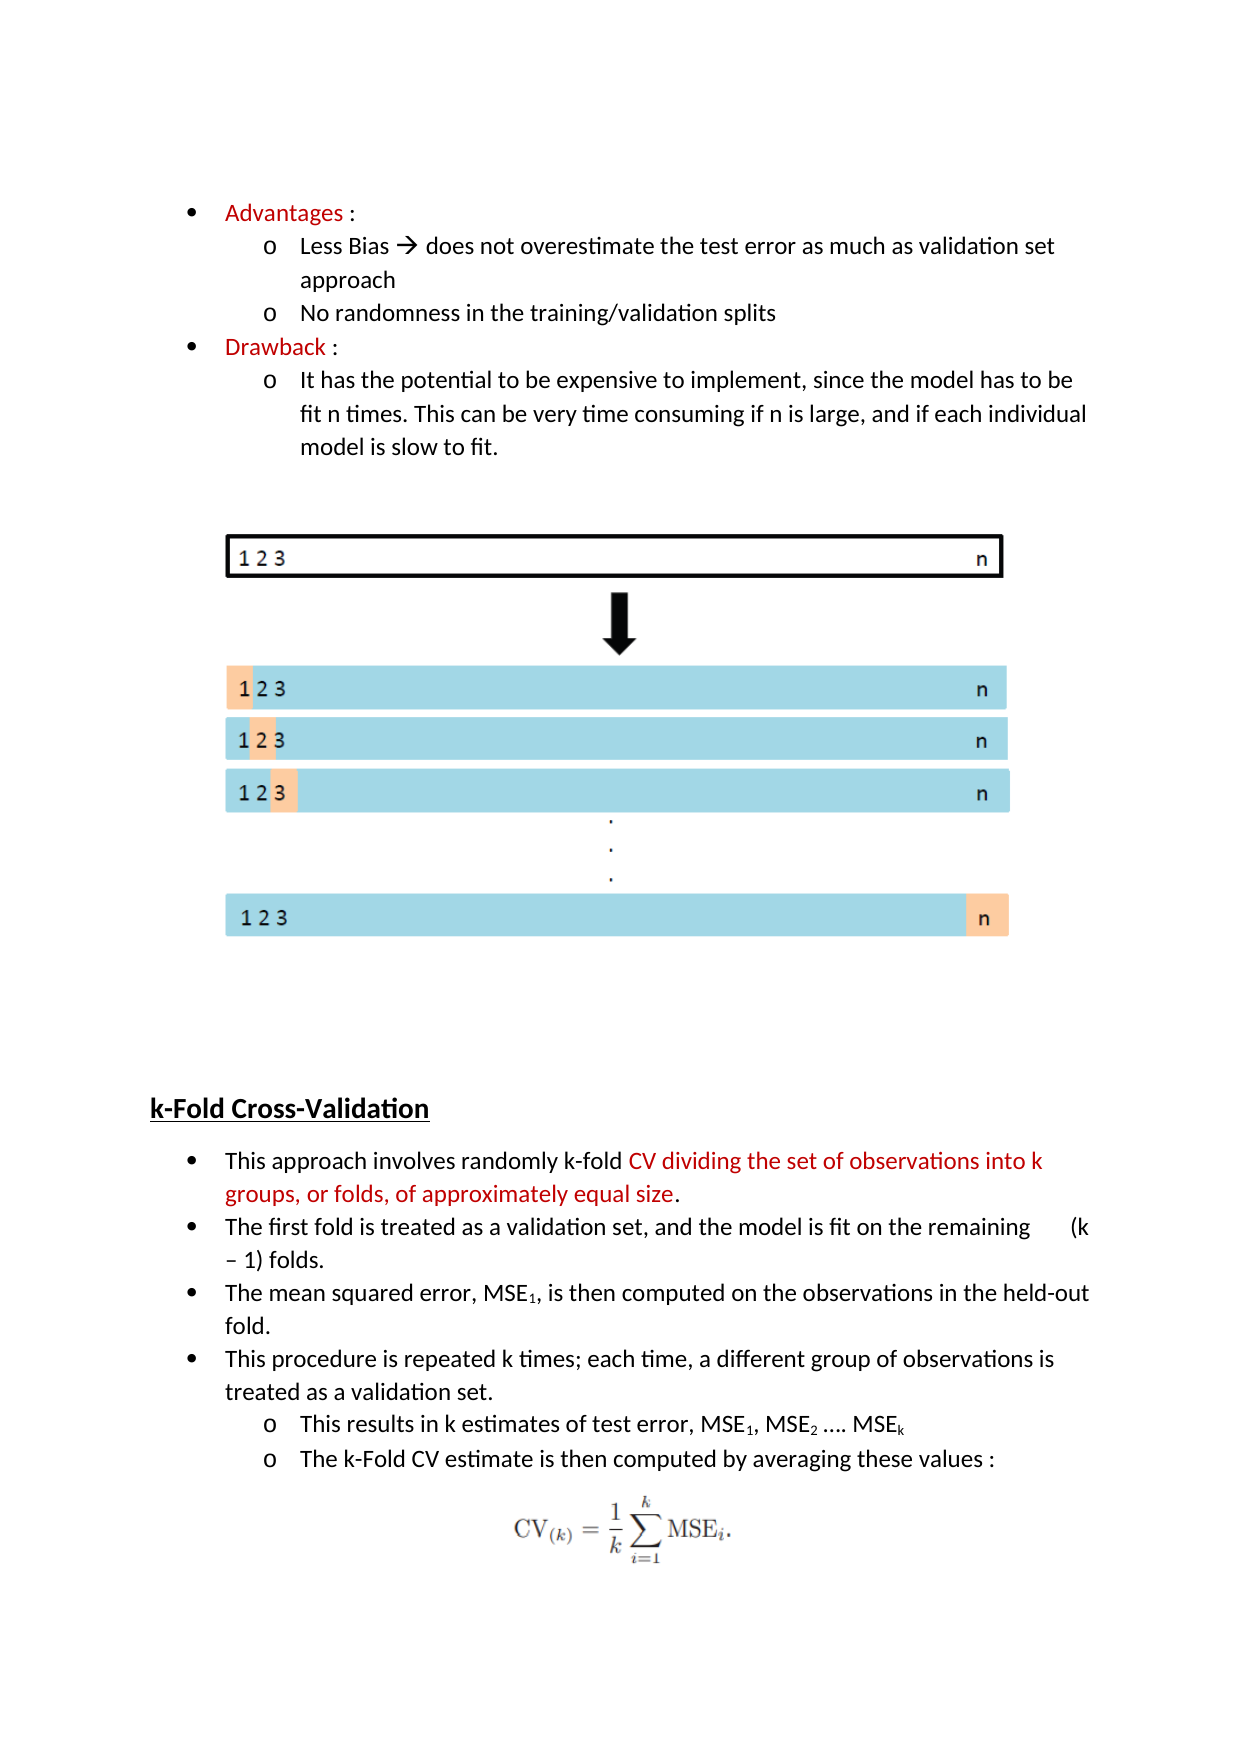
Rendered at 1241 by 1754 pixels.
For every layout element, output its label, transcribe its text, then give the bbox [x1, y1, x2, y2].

text k-Fold Cross-Validation [150, 1090, 1090, 1126]
list This approach involves randomly k-fold CV dividing the set of observations into k groups, or folds, of approximately equal size. [187, 1145, 1090, 1209]
list This procedure is repeated k times; each time, a different group of observations is treated as a validation set. [187, 1343, 1090, 1406]
list The first fold is treated as a validation set, and the model is fit on the remaining (k – 1) folds. [187, 1211, 1090, 1274]
list Advantages : [187, 197, 1090, 227]
list The k-Fold CV estimate is then computed by averaging these values : [262, 1443, 1090, 1474]
list The mean squared error, MSE1, is then computed on the observations in the held-out fold. [187, 1277, 1090, 1340]
list Drawback : [187, 331, 1090, 362]
picture [500, 1488, 737, 1567]
list This results in k estimates of test error, MSE1, MSE2 …. MSEk [262, 1408, 1090, 1440]
list It has the potential to be expensive to implement, since the model has to be fit n times. This can be very time consuming if n is large, and if each individual model is slow to fit. [262, 364, 1090, 462]
picture [219, 521, 1017, 940]
list No randomness in the training/validation splits [262, 297, 1090, 329]
list Less Bias does not overestimate the test error as much as validation set approach [262, 230, 1090, 294]
